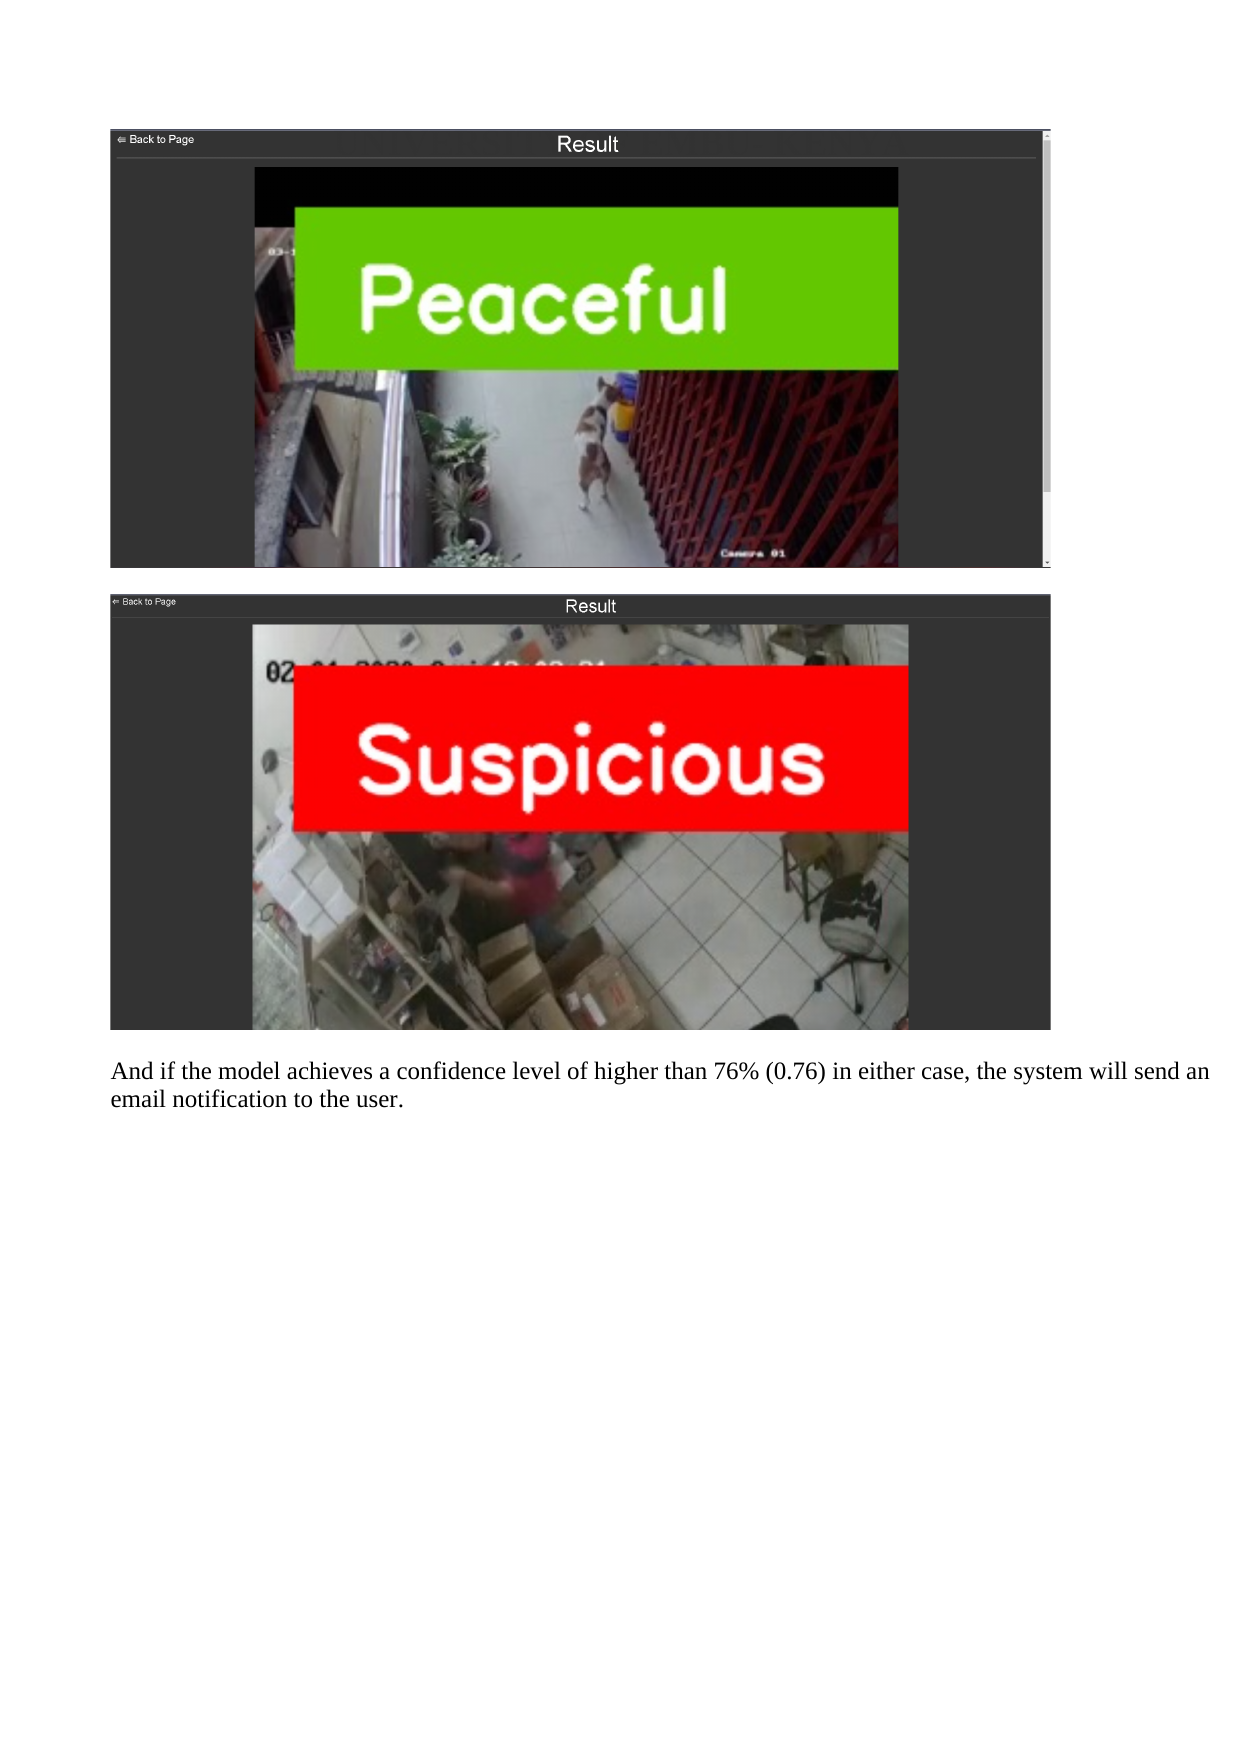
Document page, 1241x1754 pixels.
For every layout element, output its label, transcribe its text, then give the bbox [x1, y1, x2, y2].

picture [110, 594, 1051, 1030]
text And if the model achieves a confidence level of higher than 76% (0.76) in either case, the system will send an email notification to the user. [110, 1056, 1211, 1113]
picture [110, 129, 1051, 568]
